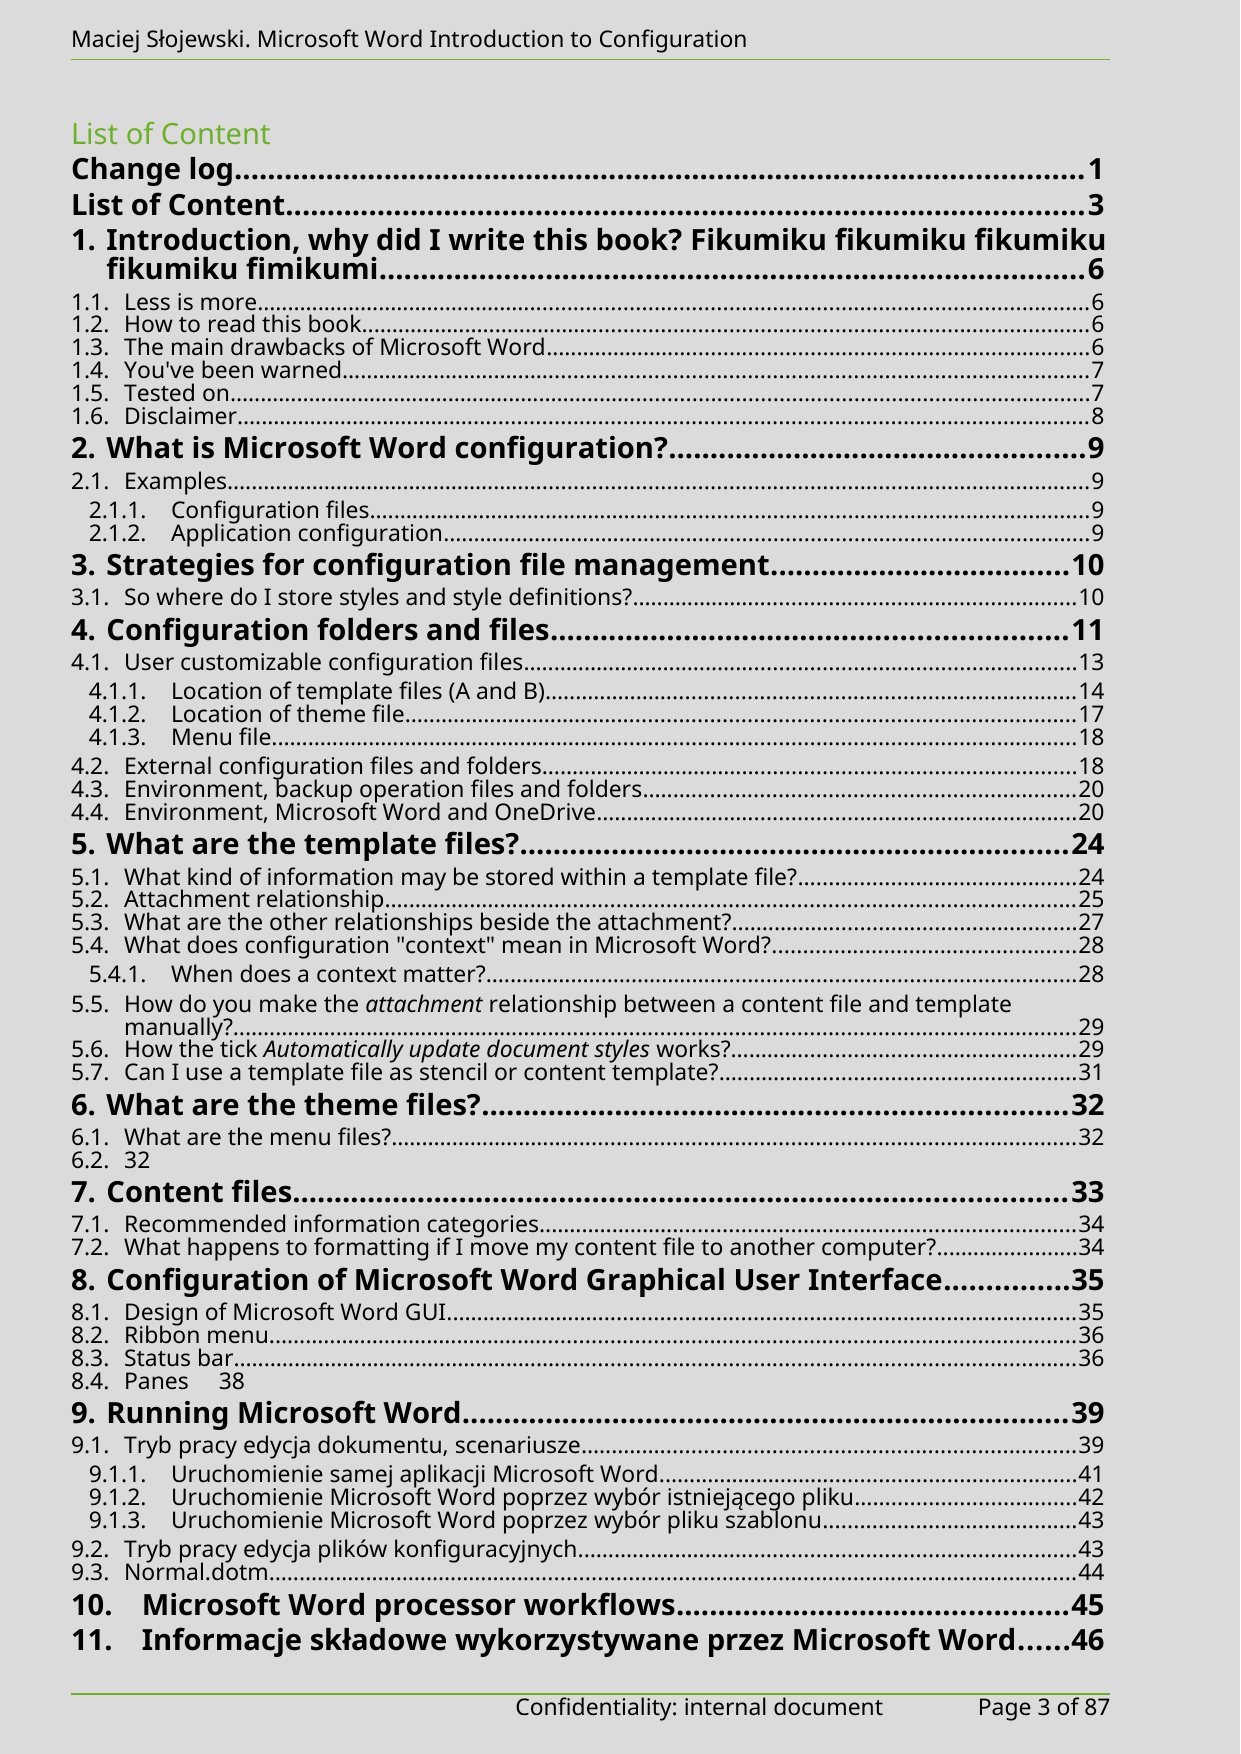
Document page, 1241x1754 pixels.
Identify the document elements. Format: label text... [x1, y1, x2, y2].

text 4.4. Environment, Microsoft Word and OneDrive 20 [71, 802, 1110, 825]
text 5.1. What kind of information may be stored within a template file? 24 [71, 867, 1110, 889]
text 1.5. Tested on 7 [71, 383, 1110, 406]
text 1.6. Disclaimer 8 [71, 406, 1110, 429]
text 8.3. Status bar 36 [71, 1348, 1110, 1371]
text 9.1.1. Uruchomienie samej aplikacji Microsoft Word 41 [88, 1464, 1110, 1487]
text 1. Introduction, why did I write this book? Fikumiku fikumiku fikumiku fikumiku fimikumi 6 [71, 227, 1110, 285]
text 4. Configuration folders and files 11 [71, 617, 1110, 646]
text 7. Content files 33 [71, 1179, 1110, 1208]
text 5.6. How the tick Automatically update document styles works? 29 [71, 1039, 1110, 1062]
text 5. What are the template files? 24 [71, 831, 1110, 860]
text 3. Strategies for configuration file management 10 [71, 552, 1110, 581]
text 10. Microsoft Word processor workflows 45 [71, 1592, 1110, 1621]
text 5.5. How do you make the attachment relationship between a content file and template manually? 29 [71, 994, 1110, 1039]
text 6. What are the theme files? 32 [71, 1092, 1110, 1121]
text 9.1. Tryb pracy edycja dokumentu, scenariusze 39 [71, 1435, 1110, 1458]
text 9.1.2. Uruchomienie Microsoft Word poprzez wybór istniejącego pliku 42 [88, 1487, 1110, 1510]
text 2.1.2. Application configuration 9 [88, 523, 1110, 546]
text 4.1. User customizable configuration files 13 [71, 652, 1110, 675]
text 5.4. What does configuration "context" mean in Microsoft Word? 28 [71, 935, 1110, 958]
text 9.1.3. Uruchomienie Microsoft Word poprzez wybór pliku szablonu 43 [88, 1510, 1110, 1533]
text 9. Running Microsoft Word 39 [71, 1400, 1110, 1429]
text 7.2. What happens to formatting if I move my content file to another computer? 34 [71, 1237, 1110, 1260]
text 4.3. Environment, backup operation files and folders 20 [71, 779, 1110, 802]
text 2.1.1. Configuration files 9 [88, 500, 1110, 523]
text 8.2. Ribbon menu 36 [71, 1325, 1110, 1348]
text 8.1. Design of Microsoft Word GUI 35 [71, 1302, 1110, 1325]
text 5.2. Attachment relationship 25 [71, 889, 1110, 912]
text 4.2. External configuration files and folders 18 [71, 756, 1110, 779]
text 5.4.1. When does a context matter? 28 [88, 964, 1110, 987]
text 8. Configuration of Microsoft Word Graphical User Interface 35 [71, 1267, 1110, 1296]
text 1.2. How to read this book 6 [71, 314, 1110, 337]
text 9.2. Tryb pracy edycja plików konfiguracyjnych 43 [71, 1539, 1110, 1562]
text 1.4. You've been warned… 7 [71, 360, 1110, 383]
text 5.3. What are the other relationships beside the attachment? 27 [71, 912, 1110, 935]
text 9.3. Normal.dotm 44 [71, 1562, 1110, 1585]
text Change log 1 [71, 156, 1110, 185]
text List of Content 3 [71, 192, 1110, 221]
text 6.2. 32 [71, 1150, 1110, 1173]
text 5.7. Can I use a template file as stencil or content template? 31 [71, 1062, 1110, 1085]
text 4.1.1. Location of template files (A and B) 14 [88, 681, 1110, 704]
text 3.1. So where do I store styles and style definitions? 10 [71, 587, 1110, 610]
text 11. Informacje składowe wykorzystywane przez Microsoft Word 46 [71, 1627, 1110, 1656]
text 1.3. The main drawbacks of Microsoft Word 6 [71, 337, 1110, 360]
text 2. What is Microsoft Word configuration? 9 [71, 435, 1110, 464]
text 1.1. Less is more 6 [71, 292, 1110, 314]
text 4.1.3. Menu file 18 [88, 727, 1110, 750]
text 6.1. What are the menu files? 32 [71, 1127, 1110, 1150]
text 2.1. Examples 9 [71, 471, 1110, 494]
text 7.1. Recommended information categories 34 [71, 1214, 1110, 1237]
text 8.4. Panes 38 [71, 1371, 1110, 1394]
text 4.1.2. Location of theme file 17 [88, 704, 1110, 727]
subtitle List of Content [71, 121, 1110, 150]
